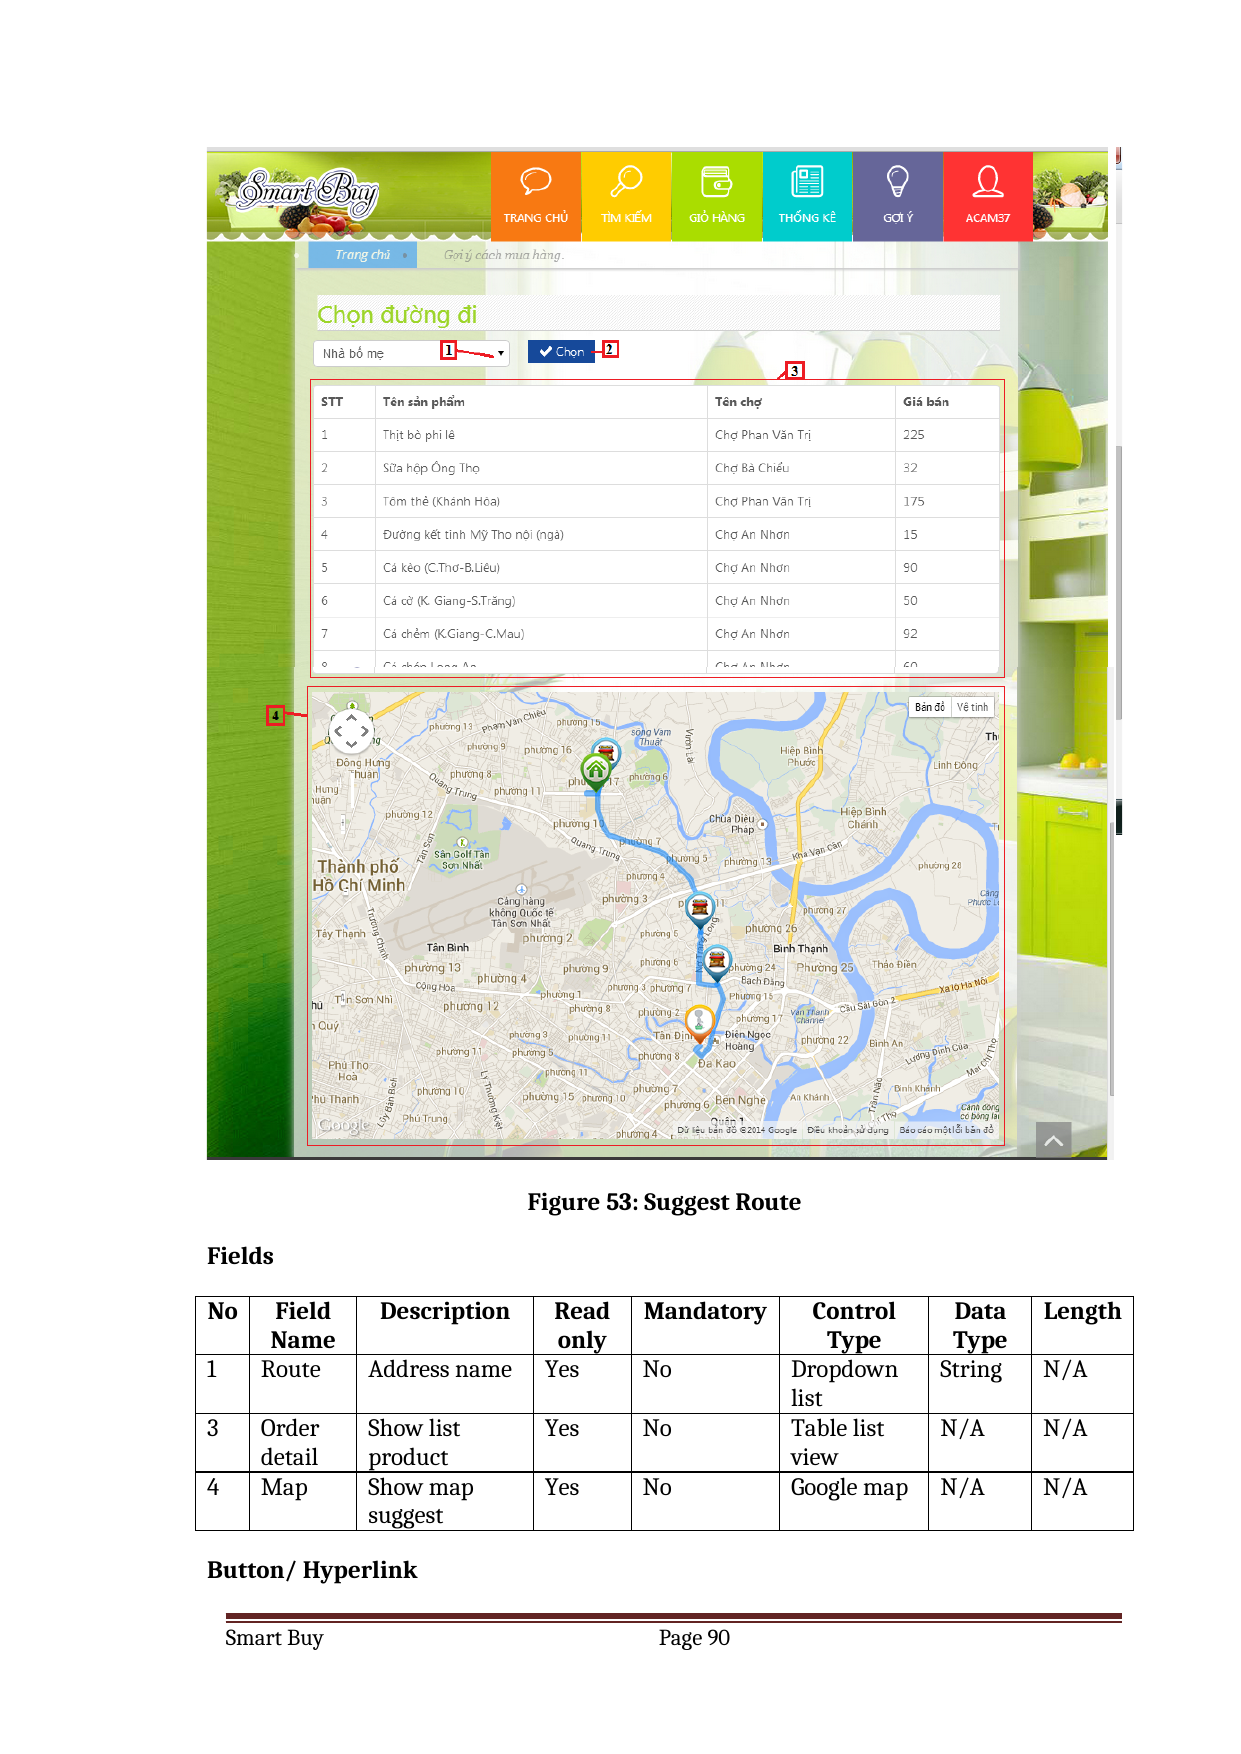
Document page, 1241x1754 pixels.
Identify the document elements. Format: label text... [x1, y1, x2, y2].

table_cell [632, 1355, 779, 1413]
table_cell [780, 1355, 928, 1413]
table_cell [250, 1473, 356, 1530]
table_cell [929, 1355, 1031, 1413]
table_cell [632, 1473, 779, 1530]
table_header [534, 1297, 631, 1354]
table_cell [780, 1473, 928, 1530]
picture [206, 147, 1123, 1164]
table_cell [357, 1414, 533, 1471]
text Button/ Hyperlink [207, 1556, 1122, 1585]
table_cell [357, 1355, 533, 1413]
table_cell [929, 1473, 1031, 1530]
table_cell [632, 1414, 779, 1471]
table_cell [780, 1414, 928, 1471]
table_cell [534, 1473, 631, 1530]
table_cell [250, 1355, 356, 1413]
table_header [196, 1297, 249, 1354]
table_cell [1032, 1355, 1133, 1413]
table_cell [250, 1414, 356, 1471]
text Fields [207, 1242, 1122, 1271]
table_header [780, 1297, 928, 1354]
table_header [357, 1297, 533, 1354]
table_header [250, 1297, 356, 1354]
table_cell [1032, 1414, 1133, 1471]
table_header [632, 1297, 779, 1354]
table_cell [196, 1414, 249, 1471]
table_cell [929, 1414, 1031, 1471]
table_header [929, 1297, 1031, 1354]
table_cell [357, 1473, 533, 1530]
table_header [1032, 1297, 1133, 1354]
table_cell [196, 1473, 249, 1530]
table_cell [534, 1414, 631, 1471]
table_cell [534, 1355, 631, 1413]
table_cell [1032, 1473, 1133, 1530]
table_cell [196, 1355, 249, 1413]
